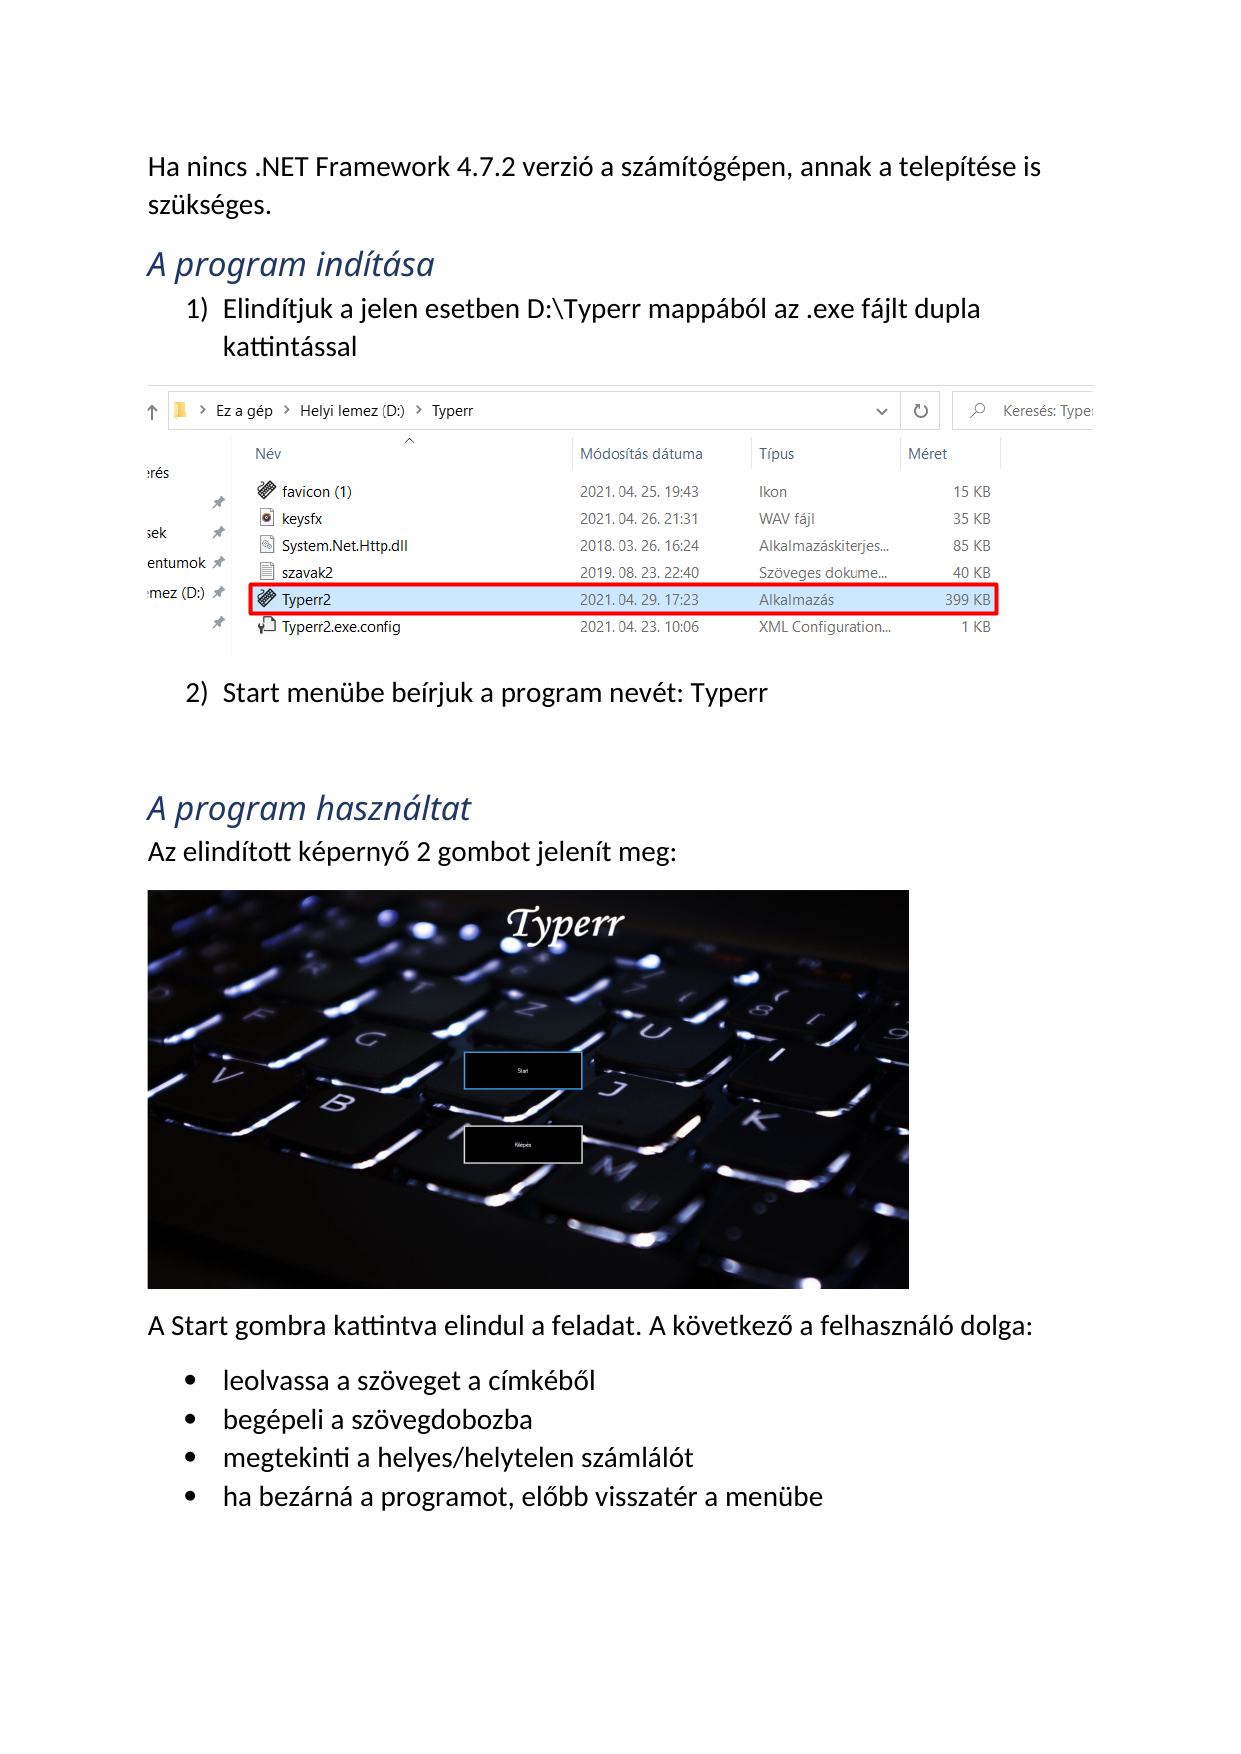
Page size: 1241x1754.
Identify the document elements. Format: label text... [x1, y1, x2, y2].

picture [147, 383, 1093, 656]
text Ha nincs .NET Framework 4.7.2 verzió a számítógépen, annak a telepítése is szükséges. [148, 148, 1093, 222]
list ha bezárná a programot, előbb visszatér a menübe [185, 1478, 1093, 1513]
list begépeli a szövegdobozba [185, 1401, 1093, 1436]
list megtekinti a helyes/helytelen számlálót [185, 1439, 1093, 1475]
subtitle A program használtat [148, 784, 1093, 830]
subtitle A program indítása [148, 241, 1093, 287]
picture [147, 888, 909, 1289]
text Az elindított képernyő 2 gombot jelenít meg: [148, 833, 1093, 869]
list Start menübe beírjuk a program nevét: Typerr [185, 674, 1093, 710]
text A Start gombra kattintva elindul a feladat. A következő a felhasználó dolga: [148, 1307, 1093, 1343]
list leolvassa a szöveget a címkéből [185, 1362, 1093, 1398]
list Elindítjuk a jelen esetben D:\Typerr mappából az .exe fájlt dupla kattintással [185, 290, 1093, 364]
